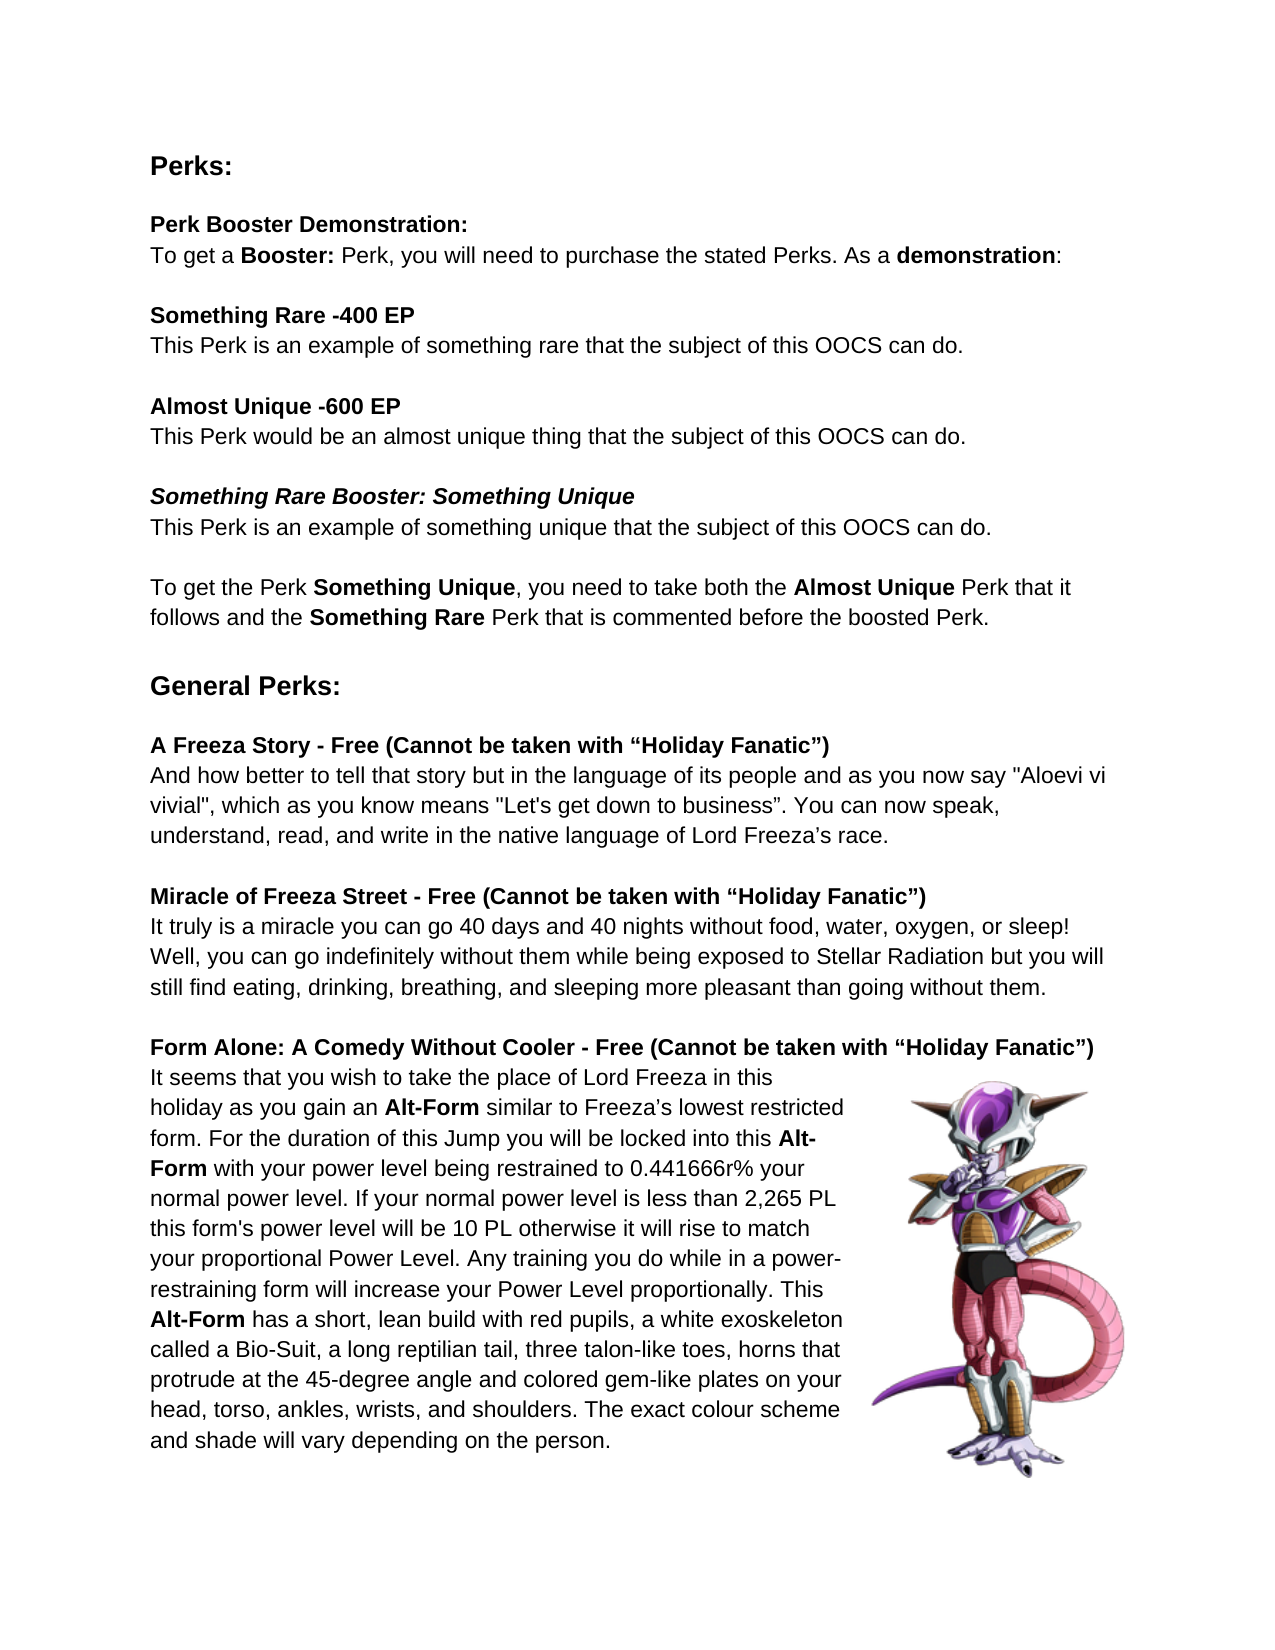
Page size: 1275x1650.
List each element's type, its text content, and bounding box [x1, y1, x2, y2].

text Perk Booster Demonstration: [150, 211, 1125, 238]
text Almost Unique -600 EP [150, 393, 1125, 419]
text Something Rare Booster: Something Unique [150, 483, 1125, 510]
text To get the Perk Something Unique, you need to take both the Almost Unique Perk that it follows and the Something Rare Perk that is commented before the boosted Perk. [150, 574, 1125, 631]
text Miracle of Freeza Street - Free (Cannot be taken with “Holiday Fanatic”) [150, 883, 1125, 909]
subtitle General Perks: [150, 670, 1125, 702]
text This Perk is an example of something unique that the subject of this OOCS can do. [150, 513, 1125, 540]
text Well, you can go indefinitely without them while being exposed to Stellar Radiation but you will still find eating, drinking, breathing, and sleeping more pleasant than going without them. [150, 943, 1125, 1000]
text This Perk would be an almost unique thing that the subject of this OOCS can do. [150, 423, 1125, 449]
text To get a Booster: Perk, you will need to purchase the stated Perks. As a demonstration: [150, 242, 1125, 268]
text Form Alone: A Comedy Without Cooler - Free (Cannot be taken with “Holiday Fanatic”) [150, 1034, 1125, 1060]
text A Freeza Story - Free (Cannot be taken with “Holiday Fanatic”) [150, 732, 1125, 758]
text And how better to tell that story but in the language of its people and as you now say "Aloevi vi vivial", which as you know means "Let's get down to business”. You can now speak, understand, read, and write in the native language of Lord Freeza’s race. [150, 762, 1125, 849]
picture [870, 1081, 1125, 1478]
subtitle Perks: [150, 150, 1125, 181]
text It truly is a miracle you can go 40 days and 40 nights without food, water, oxygen, or sleep! [150, 913, 1125, 939]
text Something Rare -400 EP [150, 302, 1125, 328]
text This Perk is an example of something rare that the subject of this OOCS can do. [150, 332, 1125, 359]
